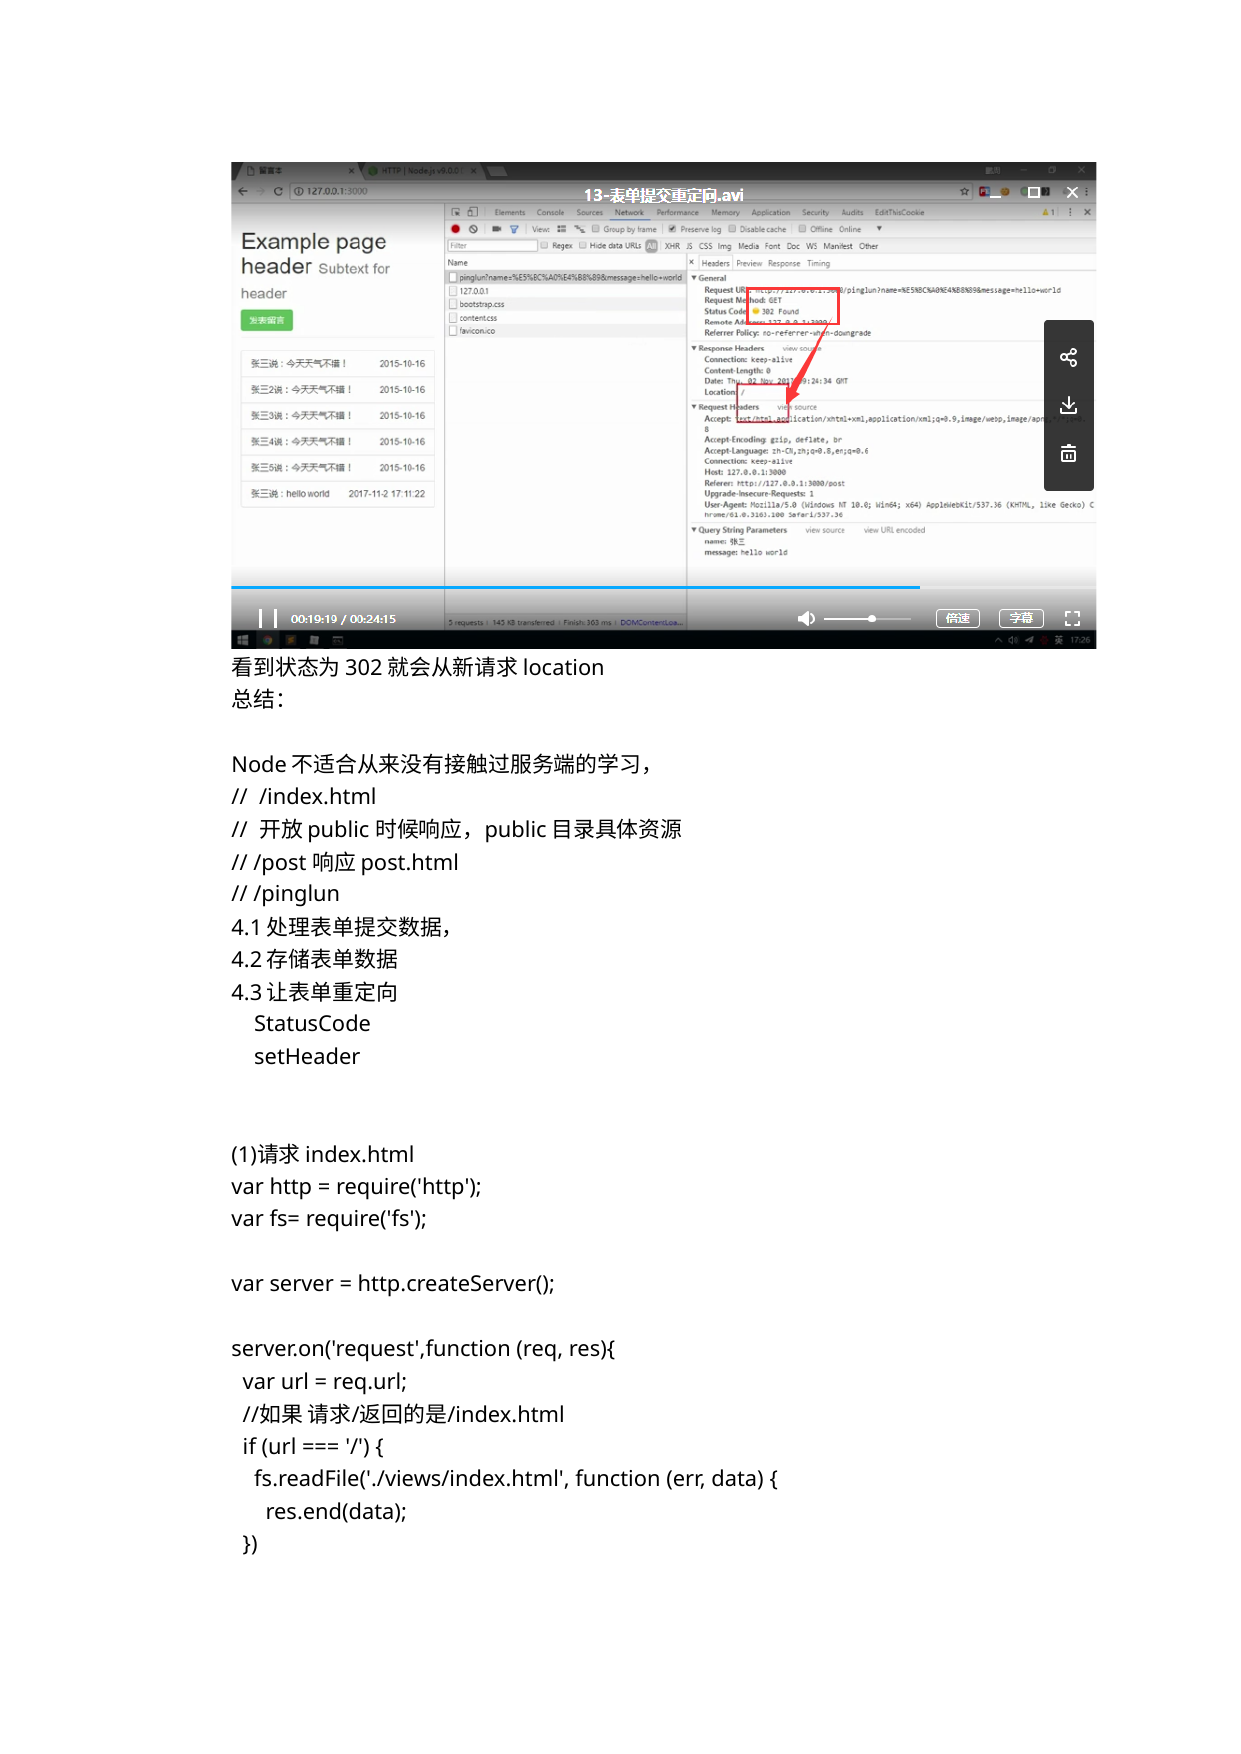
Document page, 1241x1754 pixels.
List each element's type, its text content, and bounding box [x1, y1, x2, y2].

text var http = require('http'); [187, 1169, 1053, 1202]
text server.on('request',function (req, res){ [187, 1332, 1053, 1364]
text if (url === '/') { [187, 1429, 1053, 1462]
text res.end(data); [187, 1494, 1053, 1527]
text 看到状态为302就会从新请求location [187, 649, 1053, 682]
text 总结： [187, 682, 1053, 714]
text // /index.html [187, 779, 1053, 812]
text var url = req.url; [187, 1364, 1053, 1397]
text }) [187, 1527, 1053, 1559]
text StatusCode [187, 1007, 1053, 1039]
text // /post 响应post.html [187, 844, 1053, 877]
text var fs= require('fs'); [187, 1202, 1053, 1234]
text fs.readFile('./views/index.html', function (err, data) { [187, 1462, 1053, 1494]
text 4.3让表单重定向 [187, 974, 1053, 1007]
text //如果 请求/返回的是/index.html [187, 1397, 1053, 1429]
text (1)请求index.html [187, 1137, 1053, 1169]
text var server = http.createServer(); [187, 1267, 1053, 1299]
text // /pinglun [187, 877, 1053, 909]
text // 开放public 时候响应，public目录具体资源 [187, 812, 1053, 844]
text setHeader [187, 1039, 1053, 1072]
text 4.1处理表单提交数据， [187, 909, 1053, 942]
text Node不适合从来没有接触过服务端的学习， [187, 747, 1053, 779]
picture [231, 162, 1097, 649]
text 4.2存储表单数据 [187, 942, 1053, 974]
